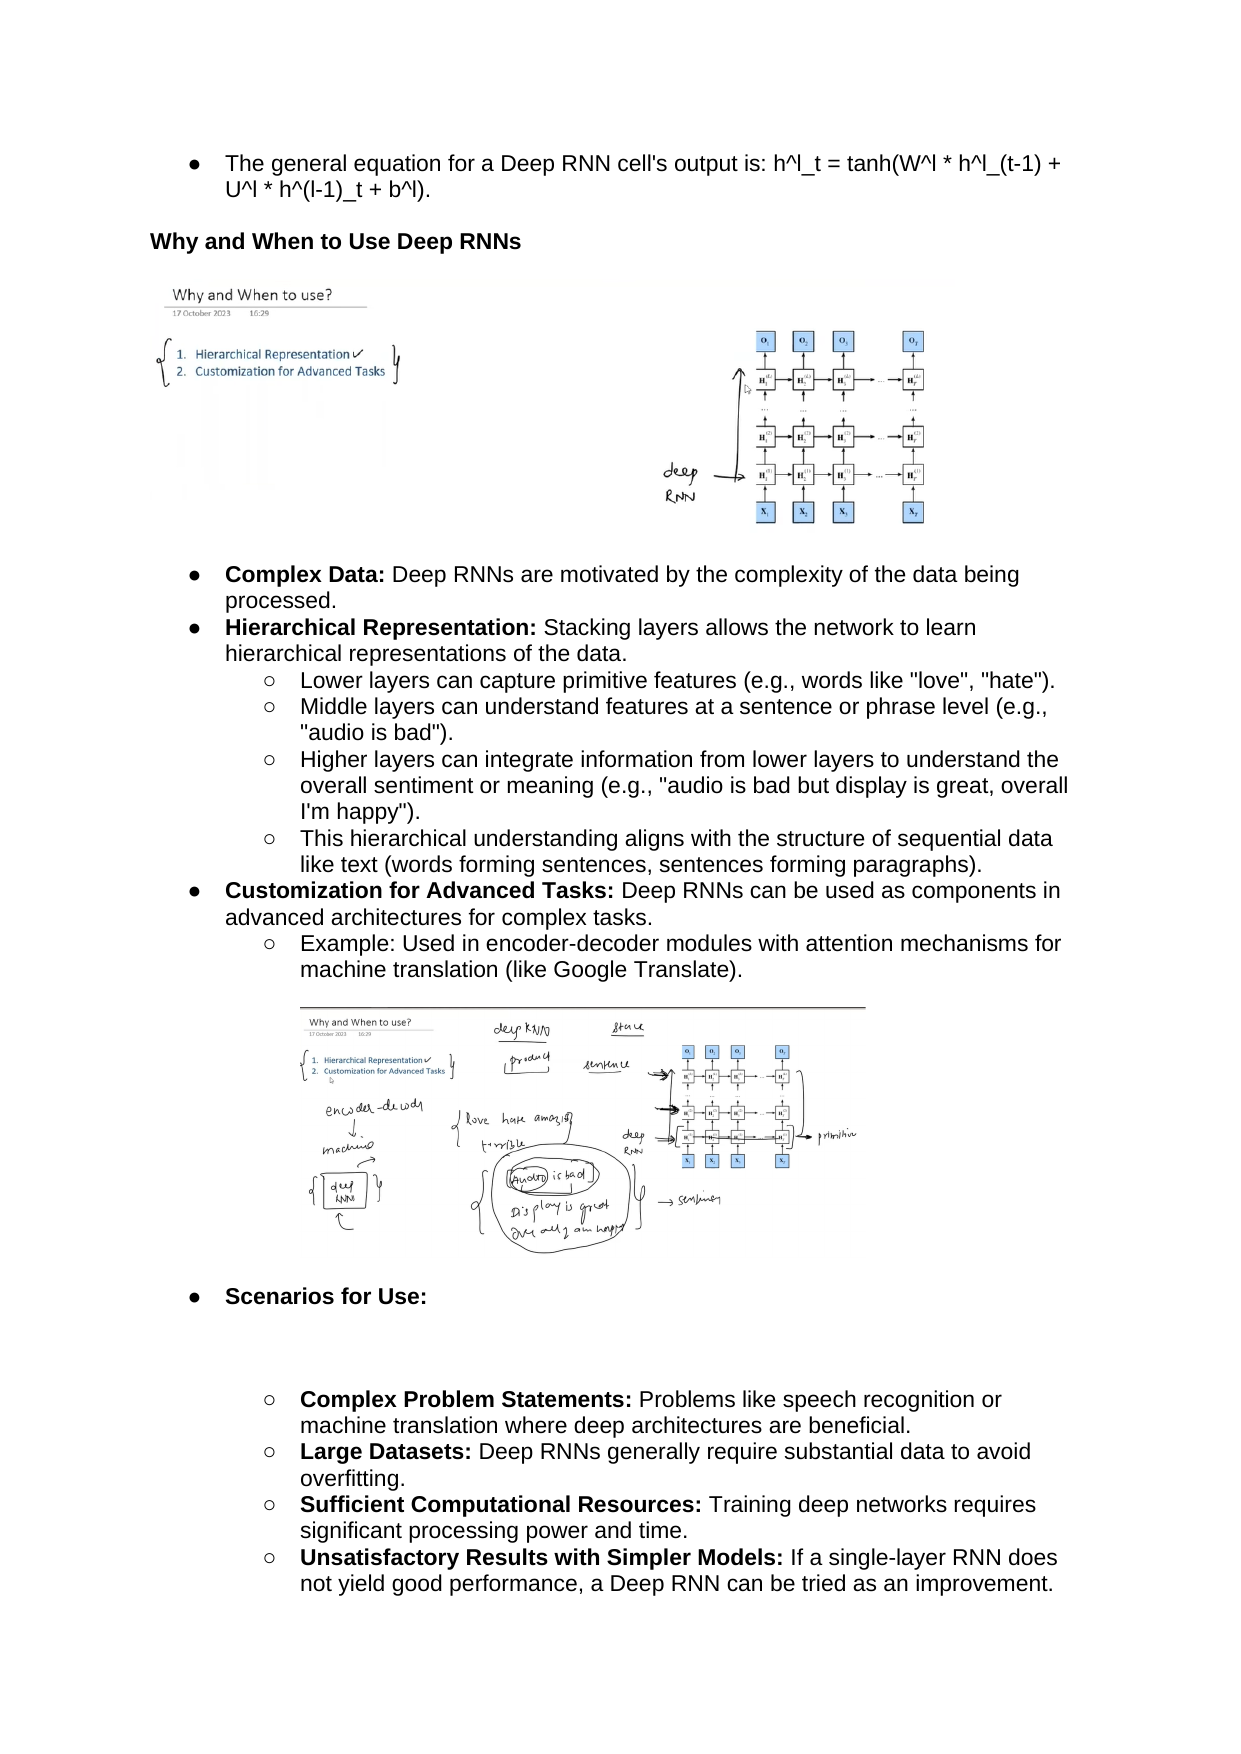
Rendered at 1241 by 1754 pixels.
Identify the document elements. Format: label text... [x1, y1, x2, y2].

list Customization for Advanced Tasks: Deep RNNs can be used as components in advanced architectures for complex tasks. [187, 877, 1090, 930]
list Lower layers can capture primitive features (e.g., words like "love", "hate"). [262, 667, 1090, 693]
list Middle layers can understand features at a sentence or phrase level (e.g., "audio is bad"). [262, 693, 1090, 746]
list Complex Problem Statements: Problems like speech recognition or machine translation where deep architectures are beneficial. [262, 1386, 1090, 1438]
list The general equation for a Deep RNN cell's output is: h^l_t = tanh(W^l * h^l_(t-1) + U^l * h^(l-1)_t + b^l). [187, 150, 1090, 203]
list Unsatisfactory Results with Simpler Models: If a single-layer RNN does not yield good performance, a Deep RNN can be tried as an improvement. [262, 1544, 1090, 1596]
list Higher layers can integrate information from lower layers to understand the overall sentiment or meaning (e.g., "audio is bad but display is great, overall I'm happy"). [262, 746, 1090, 825]
list Hierarchical Representation: Stacking layers allows the network to learn hierarchical representations of the data. [187, 614, 1090, 667]
list This hierarchical understanding aligns with the structure of sequential data like text (words forming sentences, sentences forming paragraphs). [262, 825, 1090, 877]
list Large Datasets: Deep RNNs generally require substantial data to avoid overfitting. [262, 1438, 1090, 1491]
list Sufficient Computational Resources: Training deep networks requires significant processing power and time. [262, 1491, 1090, 1544]
list Example: Used in encoder-decoder modules with attention mechanisms for machine translation (like Google Translate). [262, 930, 1090, 983]
text Why and When to Use Deep RNNs [150, 228, 1090, 254]
list Scenarios for Use: [187, 1283, 1090, 1309]
picture [300, 1007, 866, 1258]
list Complex Data: Deep RNNs are motivated by the complexity of the data being processed. [187, 561, 1090, 614]
picture [150, 279, 956, 537]
